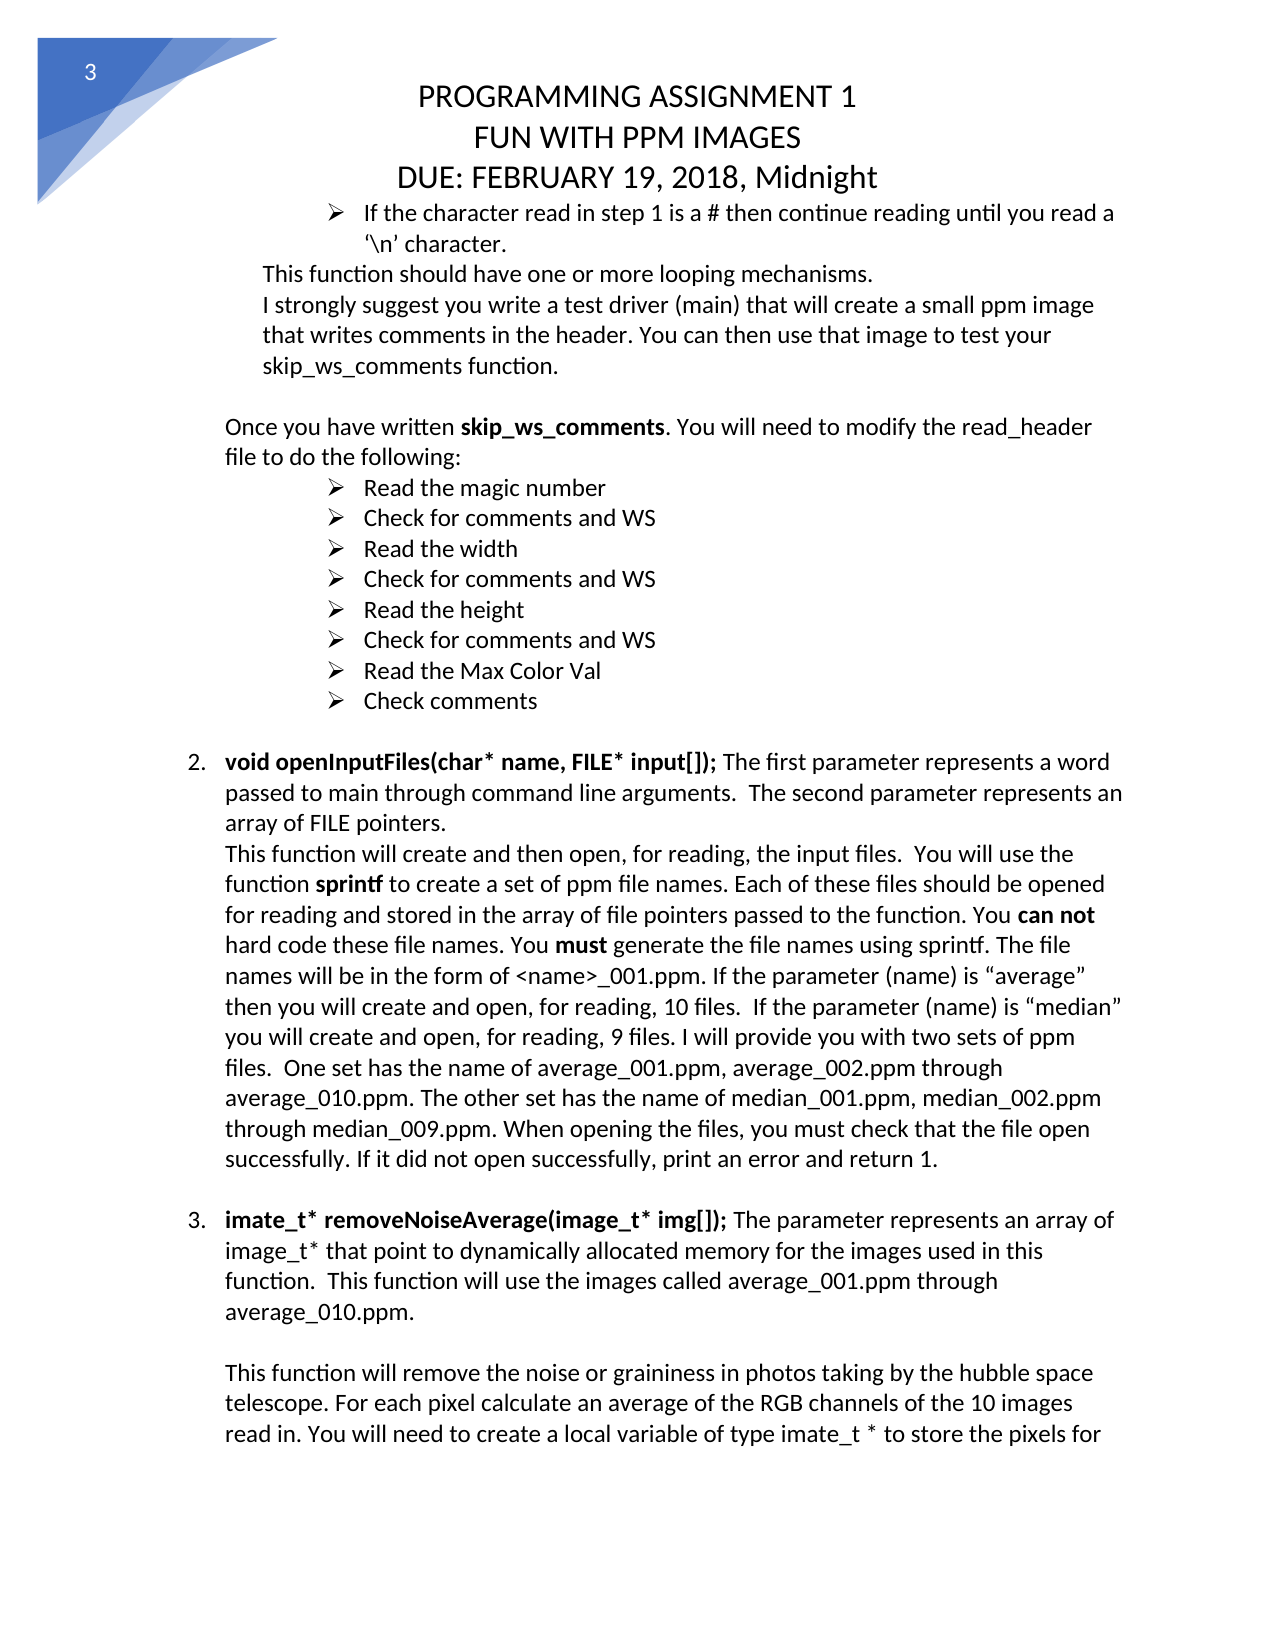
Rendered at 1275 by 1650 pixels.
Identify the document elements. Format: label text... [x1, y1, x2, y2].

text Once you have written skip_ws_comments. You will need to modify the read_header file to do the following: [225, 411, 1125, 472]
picture [37, 37, 279, 206]
list Check for comments and WS [326, 502, 1125, 533]
list Check for comments and WS [326, 624, 1125, 655]
list If the character read in step 1 is a # then continue reading until you read a ‘\n’ character. [326, 197, 1125, 258]
list Read the width [326, 533, 1125, 563]
list Read the Max Color Val [326, 655, 1125, 686]
list Check comments [326, 686, 1125, 716]
list I strongly suggest you write a test driver (main) that will create a small ppm image that writes comments in the header. You can then use that image to test your skip_ws_comments function. [262, 289, 1125, 380]
list This function will create and then open, for reading, the input files. You will use the function sprintf to create a set of ppm file names. Each of these files should be opened for reading and stored in the array of file pointers passed to the function. You can not hard code these file names. You must generate the file names using sprintf. The file names will be in the form of <name>_001.ppm. If the parameter (name) is “average” then you will create and open, for reading, 10 files. If the parameter (name) is “median” you will create and open, for reading, 9 files. I will provide you with two sets of ppm files. One set has the name of average_001.ppm, average_002.ppm through average_010.ppm. The other set has the name of median_001.ppm, median_002.ppm through median_009.ppm. When opening the files, you must check that the file open successfully. If it did not open successfully, print an error and return 1. [225, 838, 1125, 1174]
list Read the height [326, 594, 1125, 624]
list void openInputFiles(char* name, FILE* input[]); The first parameter represents a word passed to main through command line arguments. The second parameter represents an array of FILE pointers. [187, 747, 1125, 838]
list Check for comments and WS [326, 563, 1125, 594]
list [225, 1357, 1125, 1448]
list imate_t* removeNoiseAverage(image_t* img[]); The parameter represents an array of image_t* that point to dynamically allocated memory for the images used in this function. This function will use the images called average_001.ppm through average_010.ppm. [187, 1204, 1125, 1326]
list This function should have one or more looping mechanisms. [262, 258, 1125, 289]
list Read the magic number [326, 472, 1125, 502]
